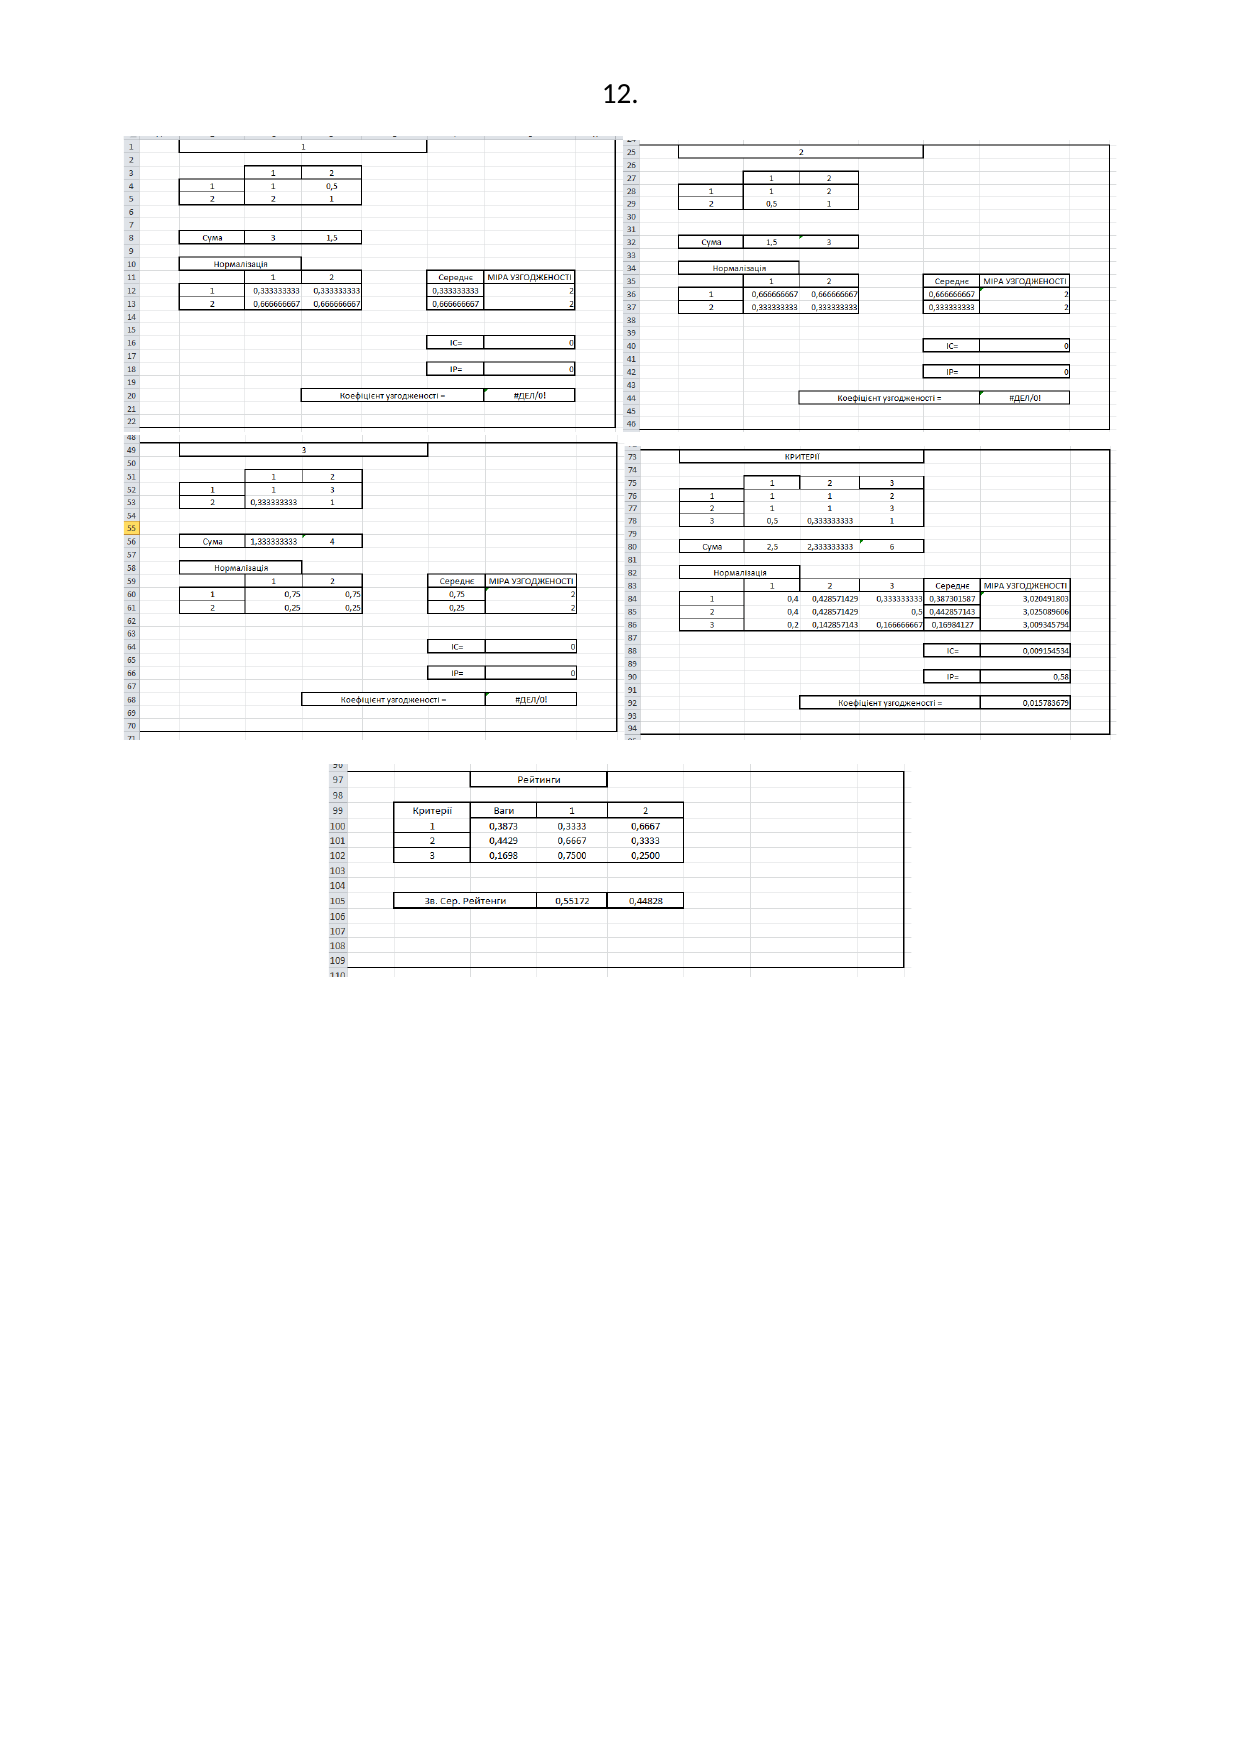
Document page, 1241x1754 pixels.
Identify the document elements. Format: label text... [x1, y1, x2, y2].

text 12. [75, 75, 1165, 111]
picture [328, 764, 912, 977]
picture [123, 435, 1117, 740]
picture [123, 136, 1117, 432]
